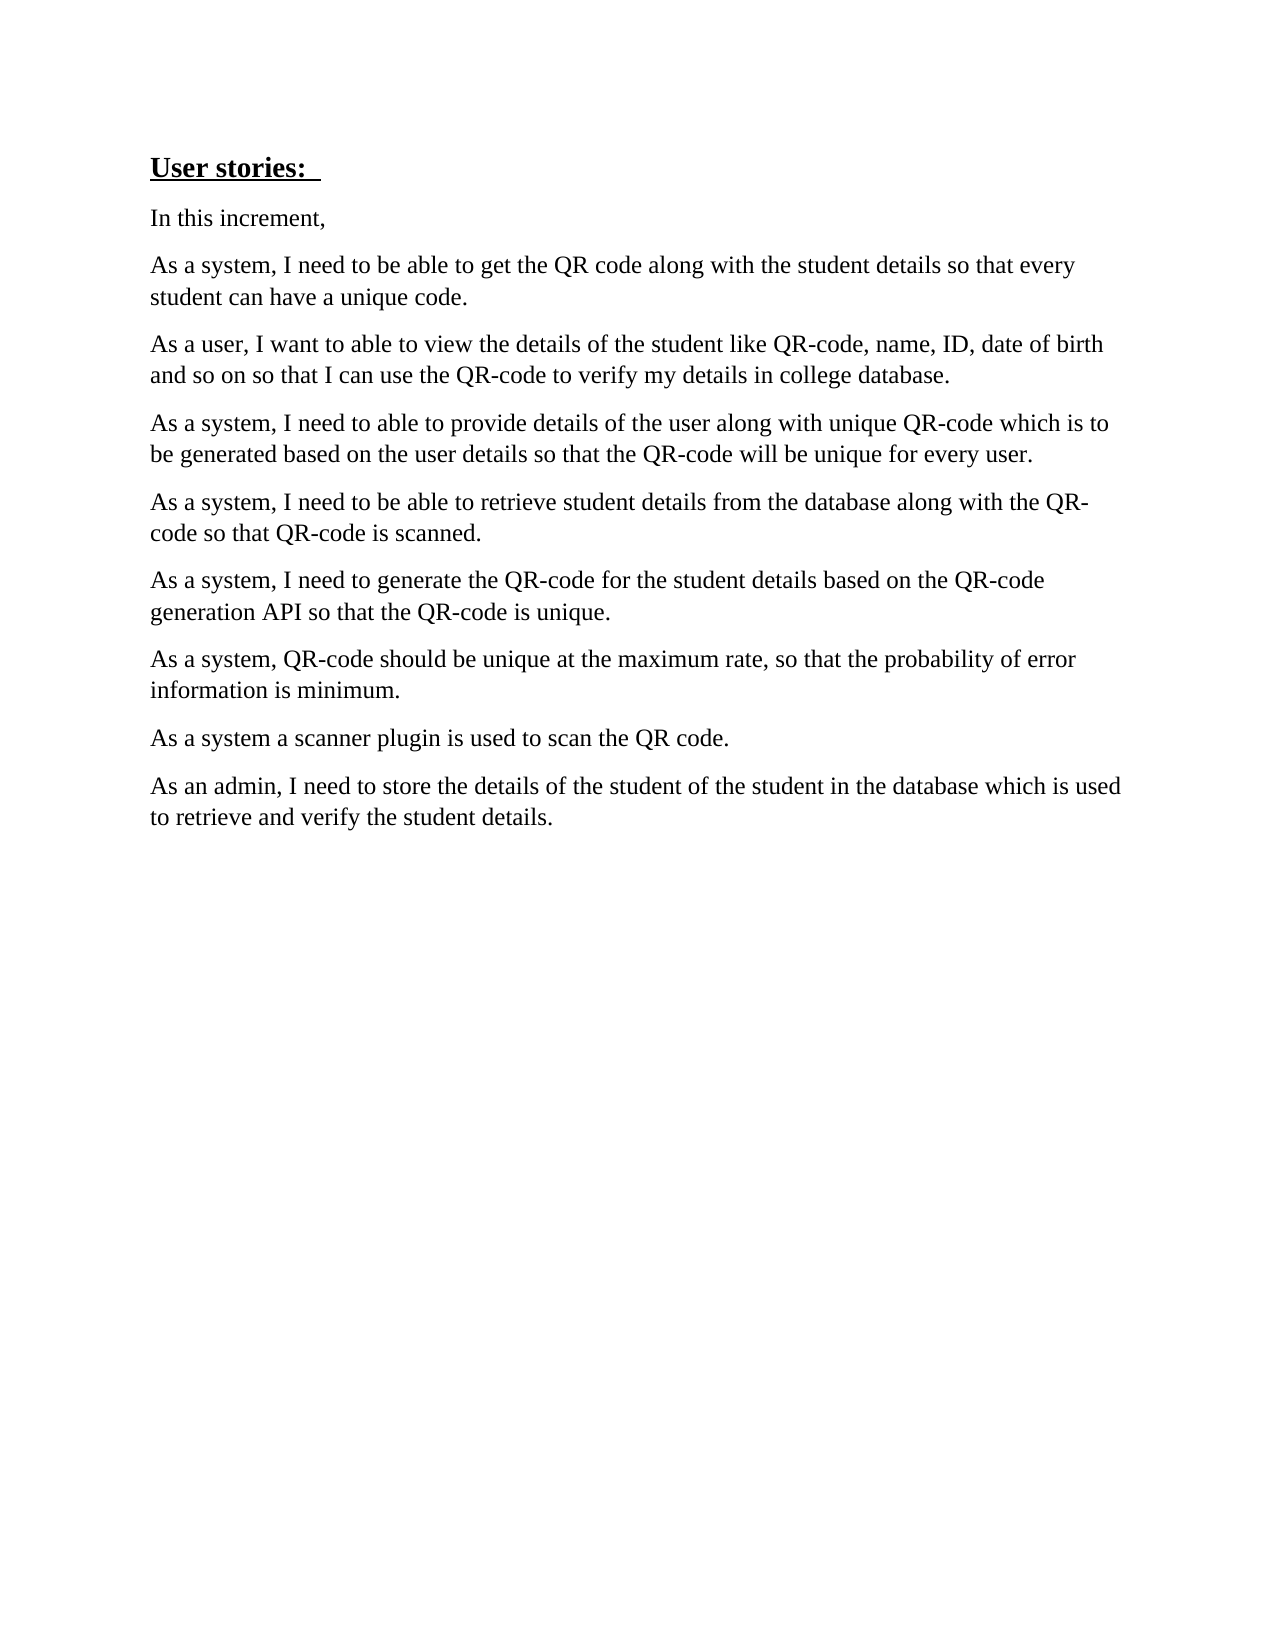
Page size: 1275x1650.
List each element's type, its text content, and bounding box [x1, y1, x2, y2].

text In this increment, [150, 203, 1125, 232]
text As a system, I need to generate the QR-code for the student details based on the QR-code generation API so that the QR-code is unique. [150, 566, 1125, 625]
text As a system, QR-code should be unique at the maximum rate, so that the probability of error information is minimum. [150, 644, 1125, 704]
text As a user, I want to able to view the details of the student like QR-code, name, ID, date of birth and so on so that I can use the QR-code to verify my details in college database. [150, 329, 1125, 389]
text As a system, I need to be able to retrieve student details from the database along with the QR-code so that QR-code is scanned. [150, 487, 1125, 547]
text As a system, I need to able to provide details of the user along with unique QR-code which is to be generated based on the user details so that the QR-code will be unique for every user. [150, 408, 1125, 468]
text As an admin, I need to store the details of the student of the student in the database which is used to retrieve and verify the student details. [150, 771, 1125, 831]
text As a system, I need to be able to get the QR code along with the student details so that every student can have a unique code. [150, 251, 1125, 310]
text As a system a scanner plugin is used to scan the QR code. [150, 723, 1125, 752]
text User stories: [150, 150, 1125, 183]
